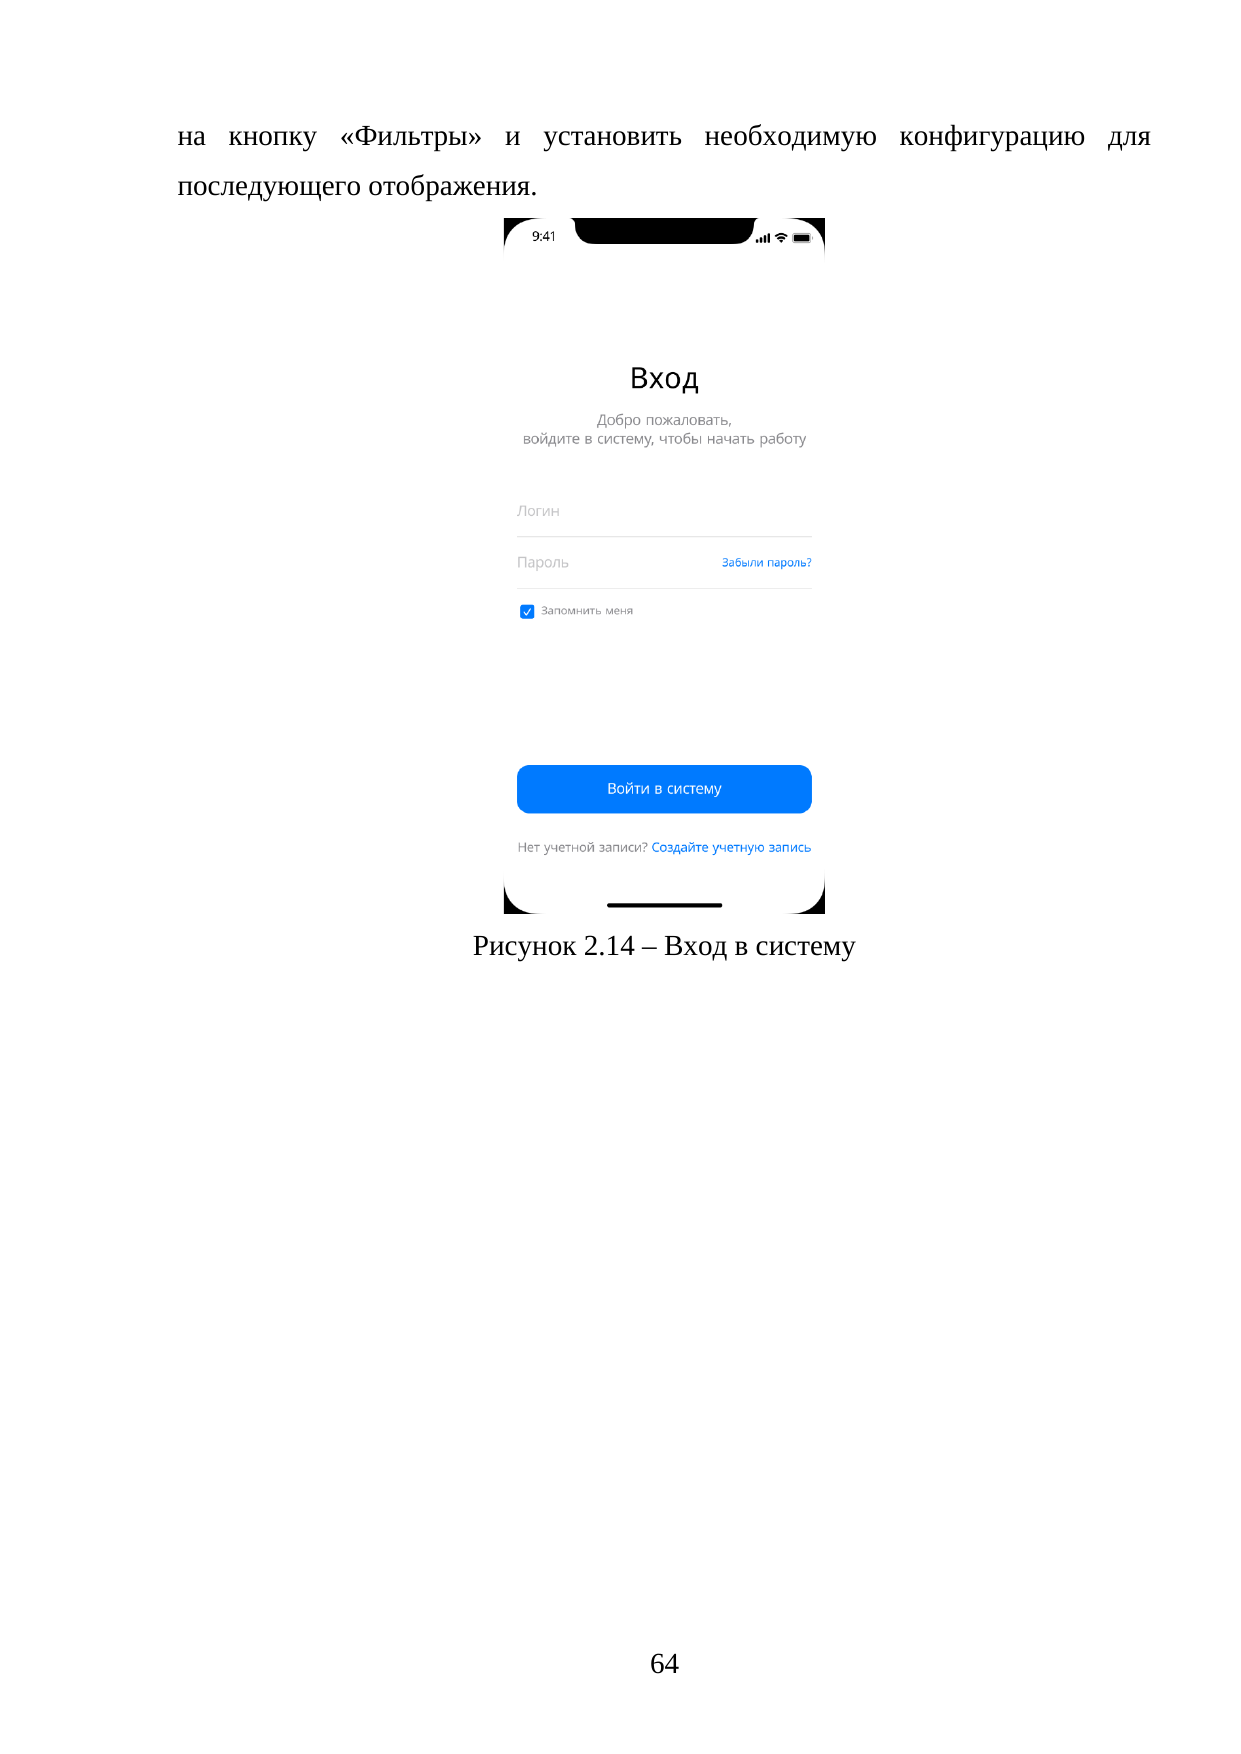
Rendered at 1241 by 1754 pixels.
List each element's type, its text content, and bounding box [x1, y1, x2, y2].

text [177, 118, 1152, 202]
text Рисунок 2.14 – Вход в систему [177, 928, 1152, 961]
picture [503, 218, 825, 914]
